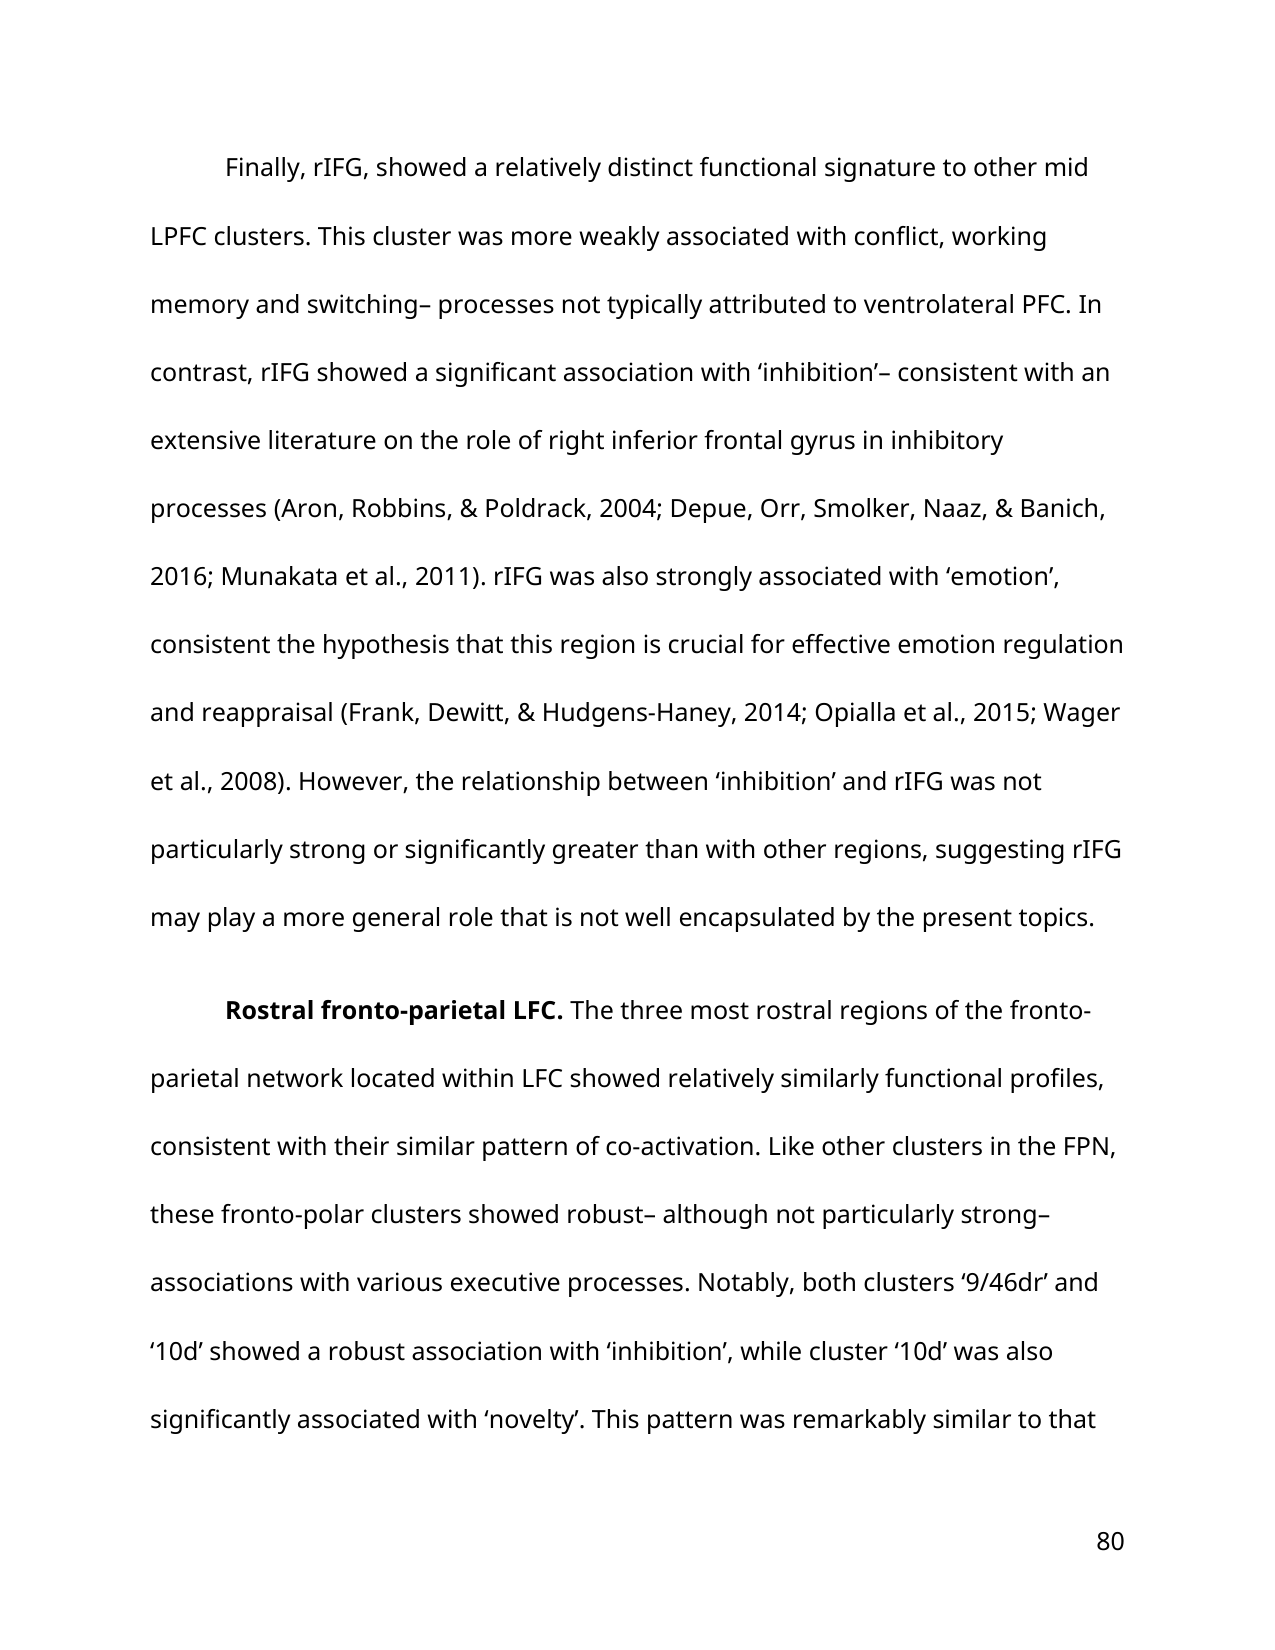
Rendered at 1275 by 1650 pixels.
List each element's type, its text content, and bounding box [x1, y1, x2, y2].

text Finally, rIFG, showed a relatively distinct functional signature to other mid LPFC clusters. This cluster was more weakly associated with conflict, working memory and switching– processes not typically attributed to ventrolateral PFC. In contrast, rIFG showed a significant association with ‘inhibition’– consistent with an extensive literature on the role of right inferior frontal gyrus in inhibitory processes (Aron, Robbins, & Poldrack, 2004; Depue, Orr, Smolker, Naaz, & Banich, 2016; Munakata et al., 2011). rIFG was also strongly associated with ‘emotion’, consistent the hypothesis that this region is crucial for effective emotion regulation and reappraisal (Frank, Dewitt, & Hudgens-Haney, 2014; Opialla et al., 2015; Wager et al., 2008). However, the relationship between ‘inhibition’ and rIFG was not particularly strong or significantly greater than with other regions, suggesting rIFG may play a more general role that is not well encapsulated by the present topics. [150, 150, 1125, 933]
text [150, 992, 1125, 1435]
